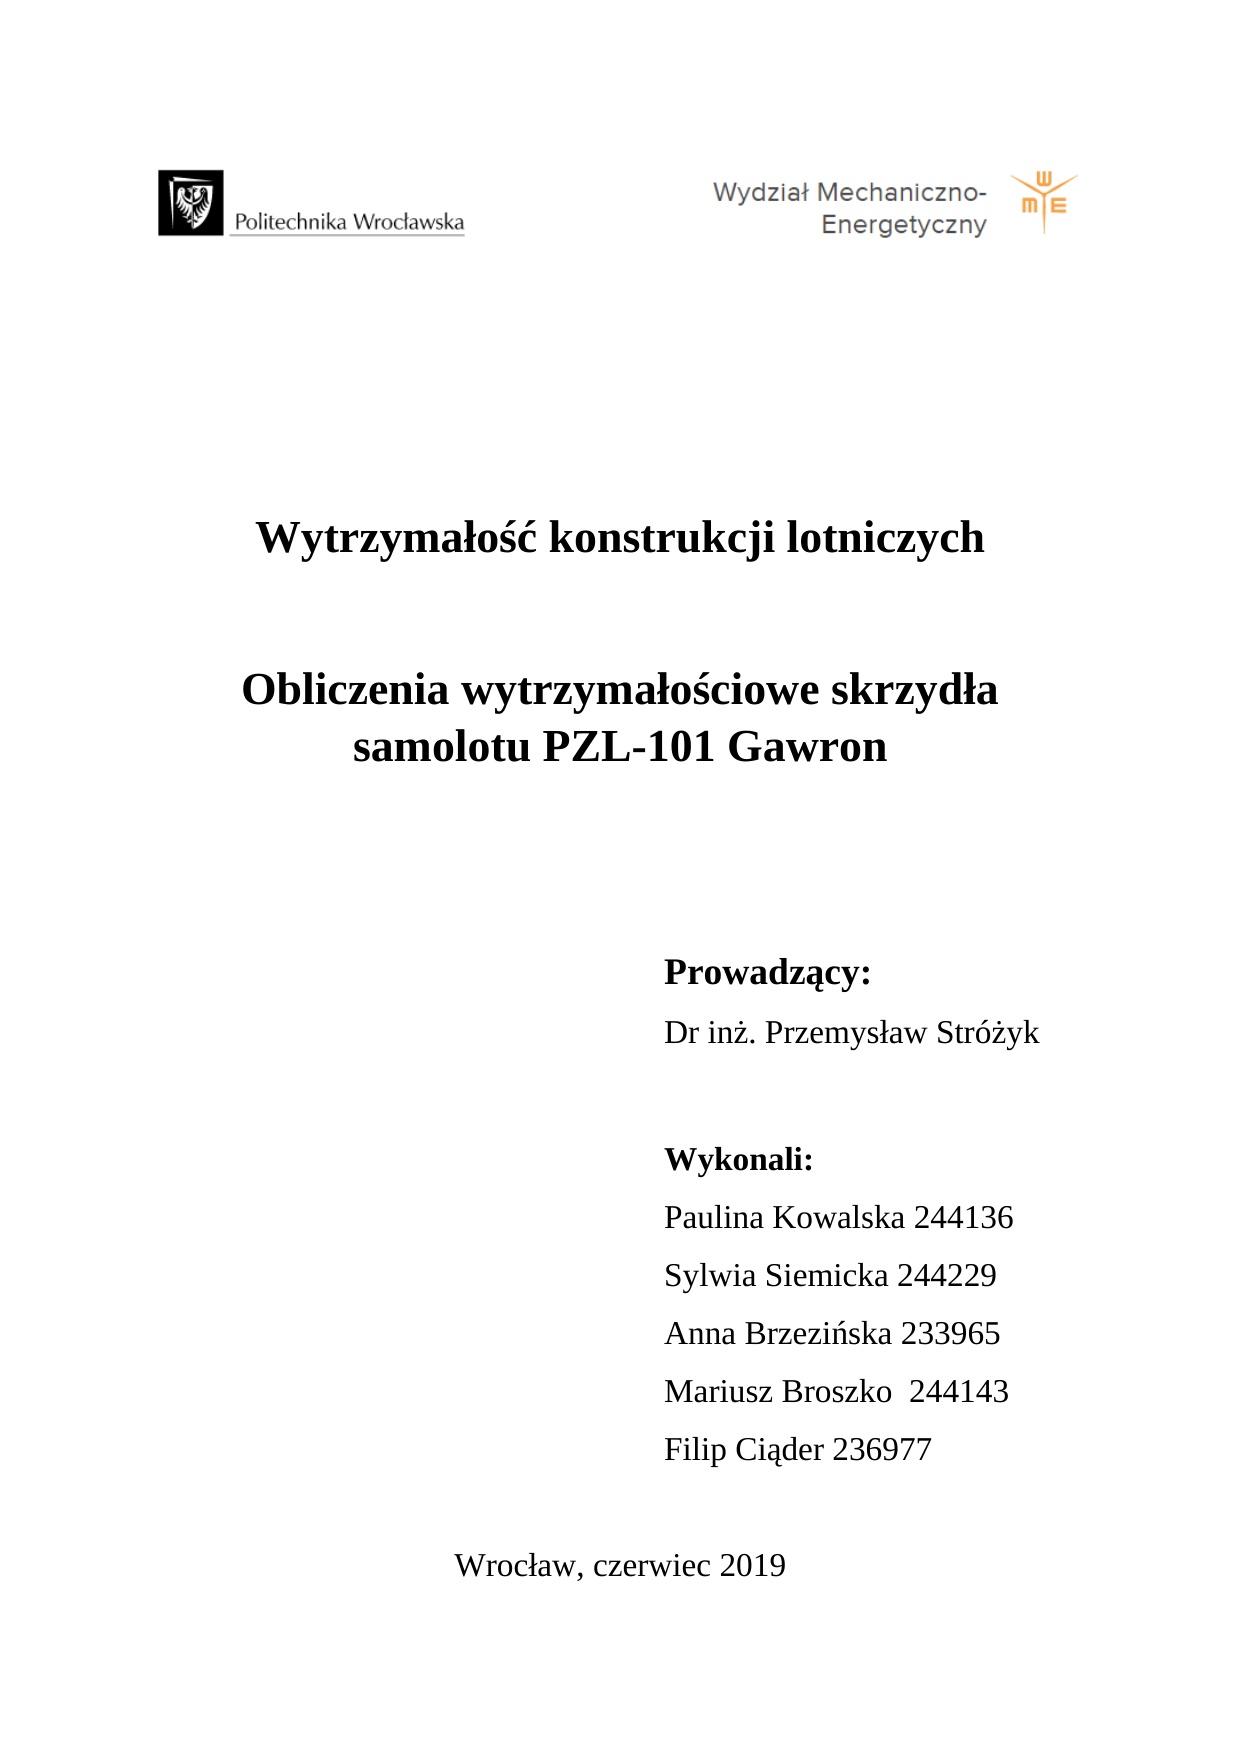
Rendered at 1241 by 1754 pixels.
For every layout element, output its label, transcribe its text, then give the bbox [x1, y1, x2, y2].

text Obliczenia wytrzymałościowe skrzydła samolotu PZL-101 Gawron [148, 662, 1093, 771]
text Prowadzący: [664, 949, 1093, 993]
text Mariusz Broszko 244143 [664, 1371, 1093, 1409]
text Wrocław, czerwiec 2019 [148, 1545, 1093, 1583]
text Wytrzymałość konstrukcji lotniczych [148, 509, 1093, 562]
picture [147, 147, 1093, 270]
text Paulina Kowalska 244136 [664, 1197, 1093, 1235]
text Dr inż. Przemysław Stróżyk [664, 1013, 1093, 1051]
text Anna Brzezińska 233965 [664, 1313, 1093, 1351]
text Filip Ciąder 236977 [664, 1429, 1093, 1467]
text Wykonali: [664, 1139, 1093, 1177]
text Sylwia Siemicka 244229 [664, 1255, 1093, 1293]
